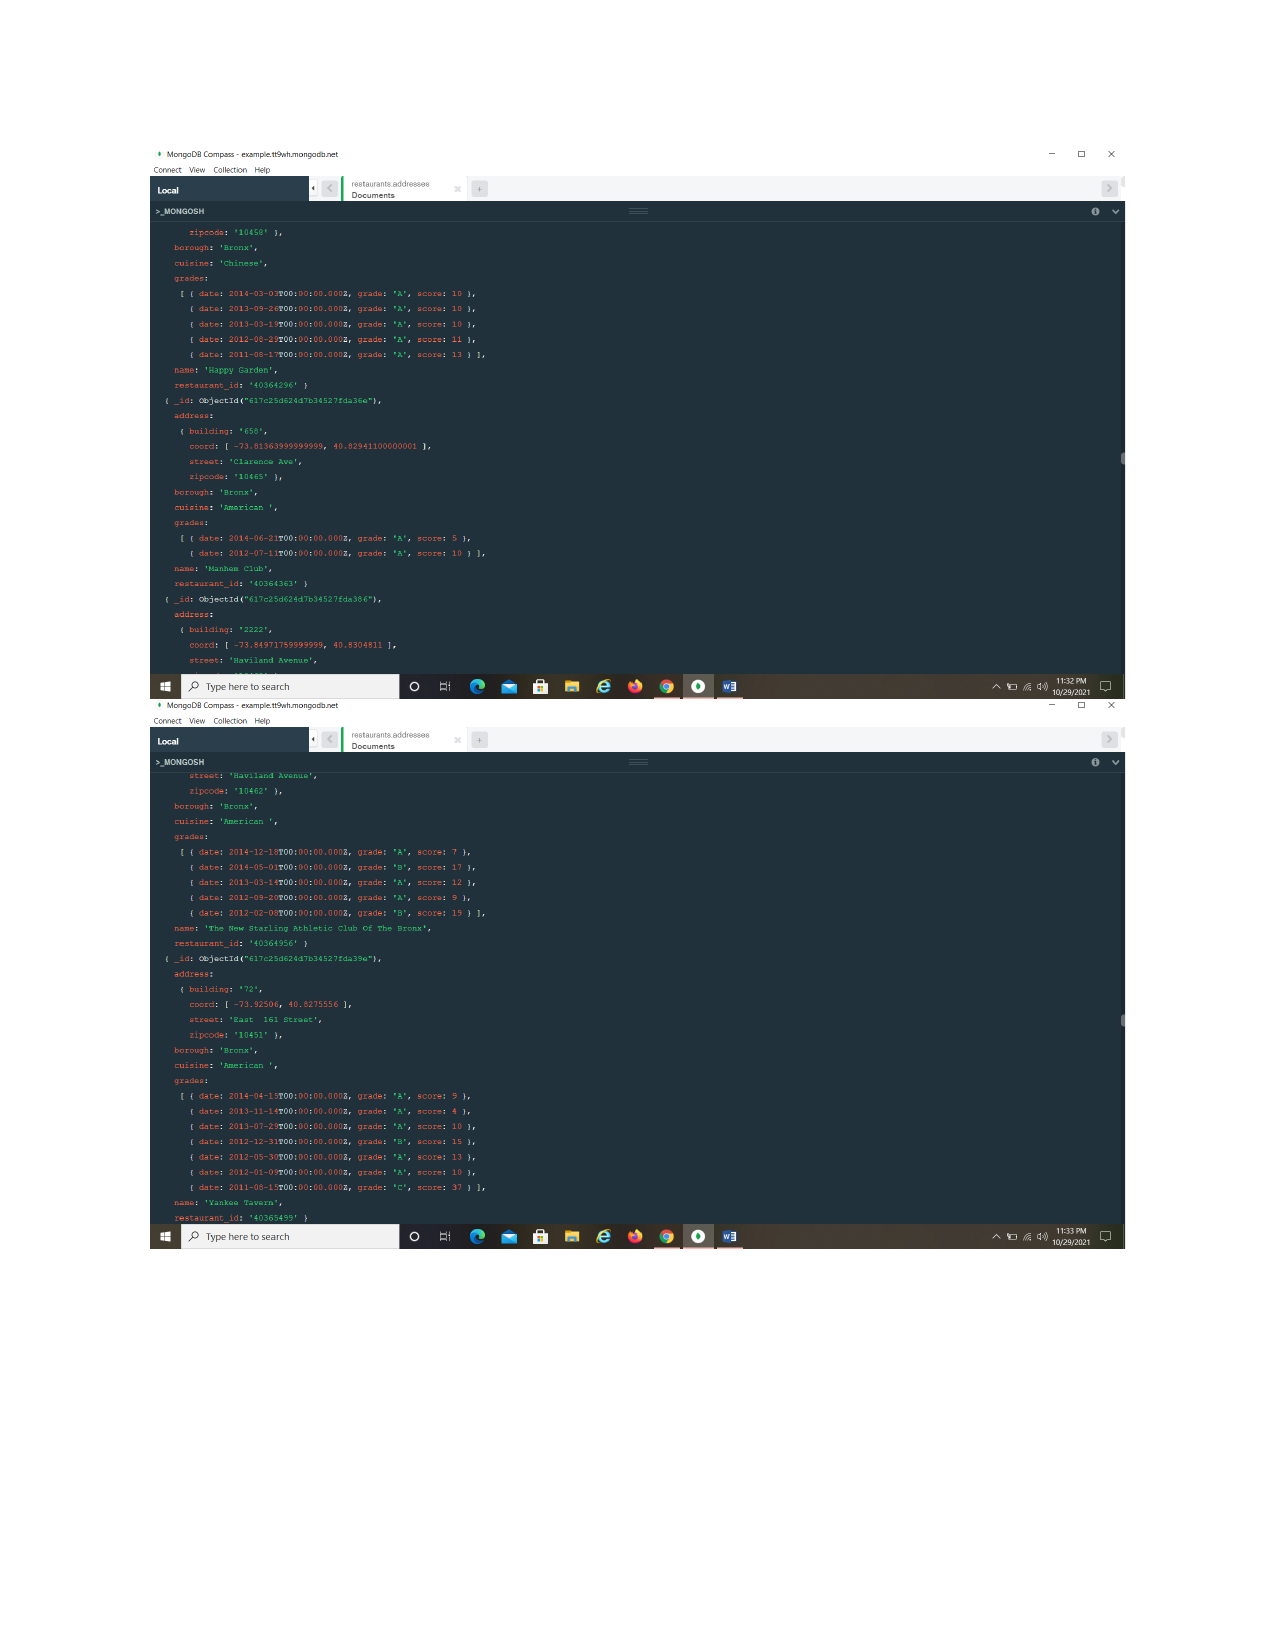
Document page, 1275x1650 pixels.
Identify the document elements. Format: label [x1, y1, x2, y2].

picture [150, 700, 1125, 1249]
picture [150, 150, 1125, 699]
